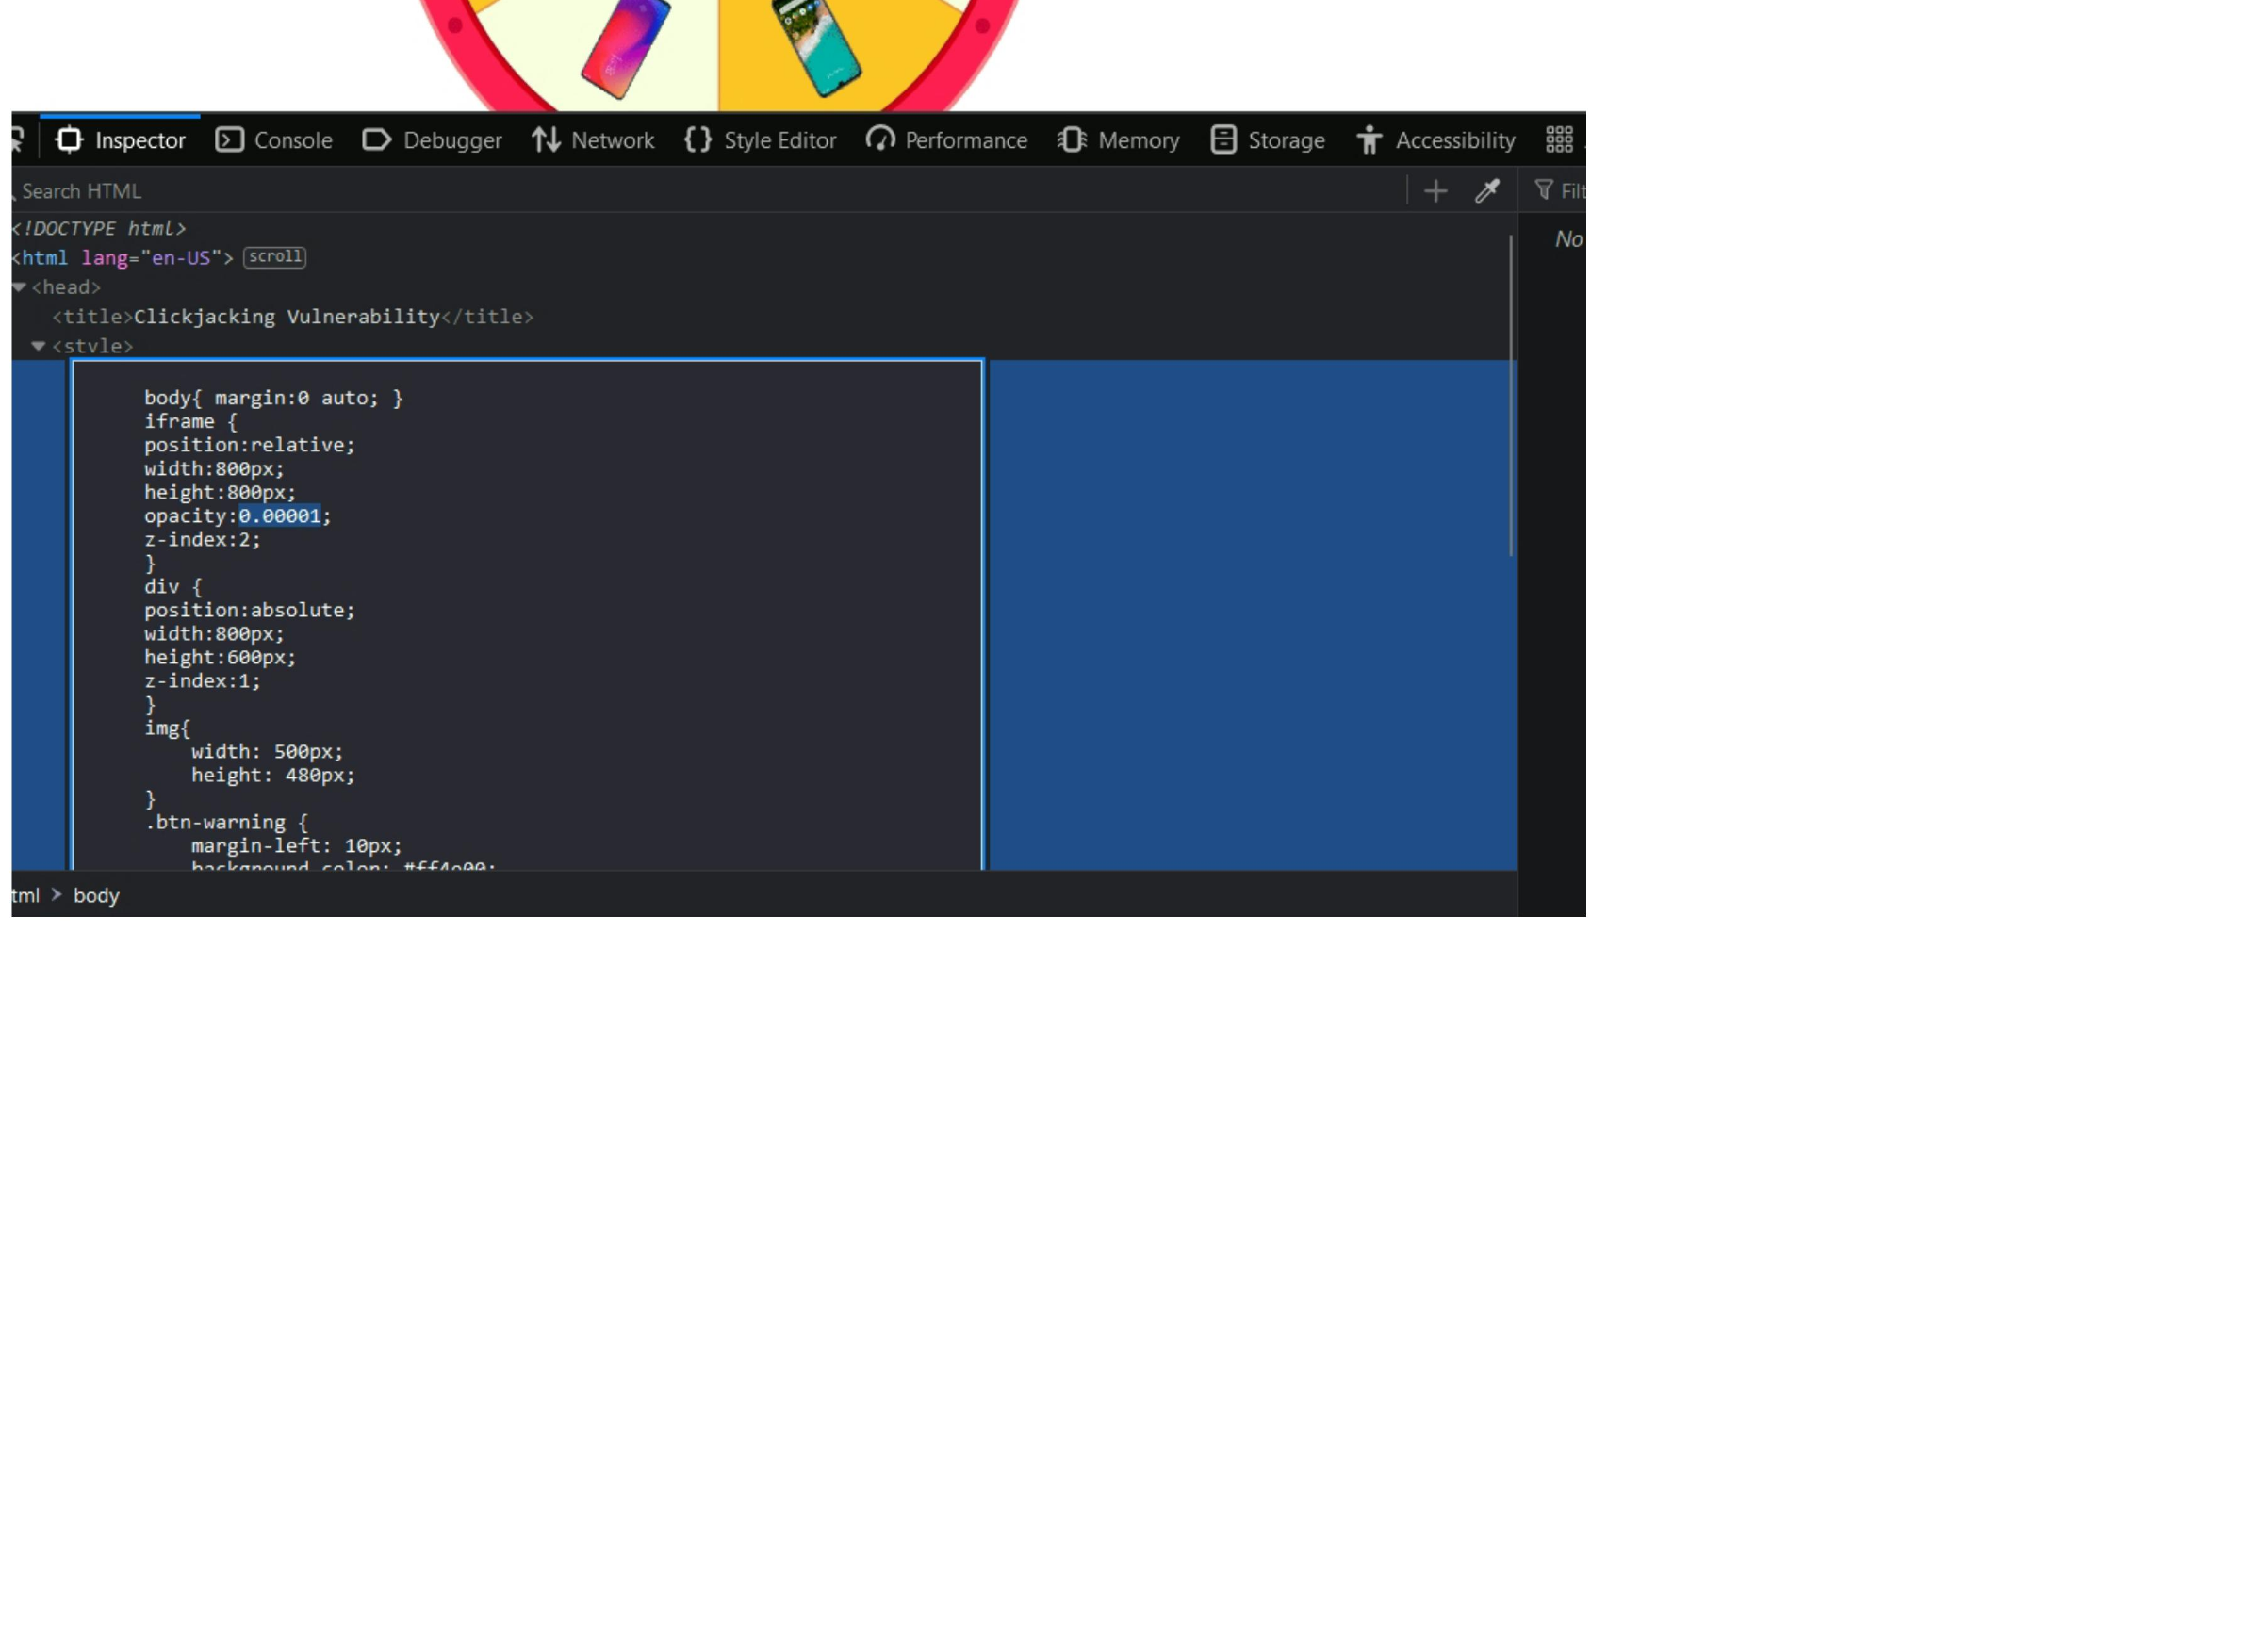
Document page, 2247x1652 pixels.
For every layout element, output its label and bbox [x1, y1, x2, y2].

picture [9, 0, 1588, 921]
